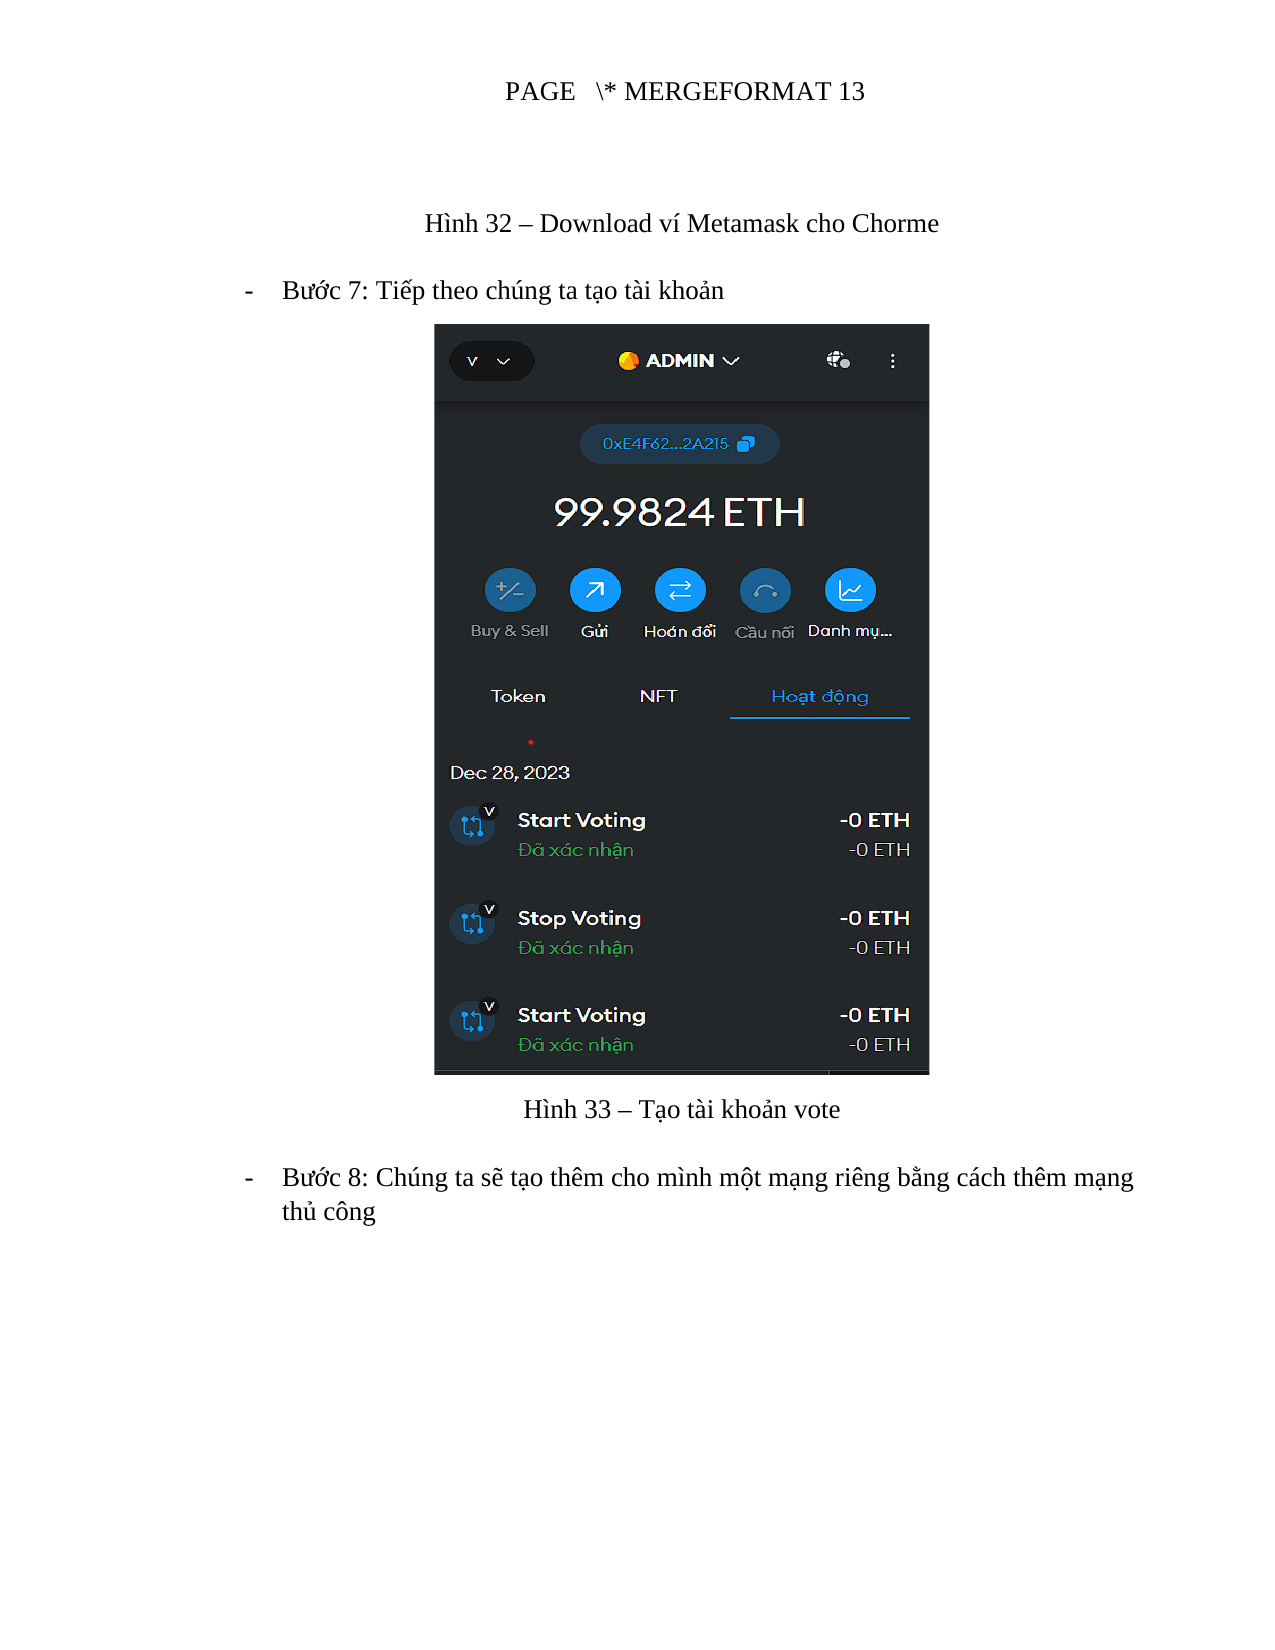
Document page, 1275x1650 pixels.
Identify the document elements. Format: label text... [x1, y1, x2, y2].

list Bước 8: Chúng ta sẽ tạo thêm cho mình một mạng riêng bằng cách thêm mạng thủ công [244, 1161, 1157, 1226]
list Bước 7: Tiếp theo chúng ta tạo tài khoản [244, 274, 1157, 305]
picture [434, 324, 930, 1075]
